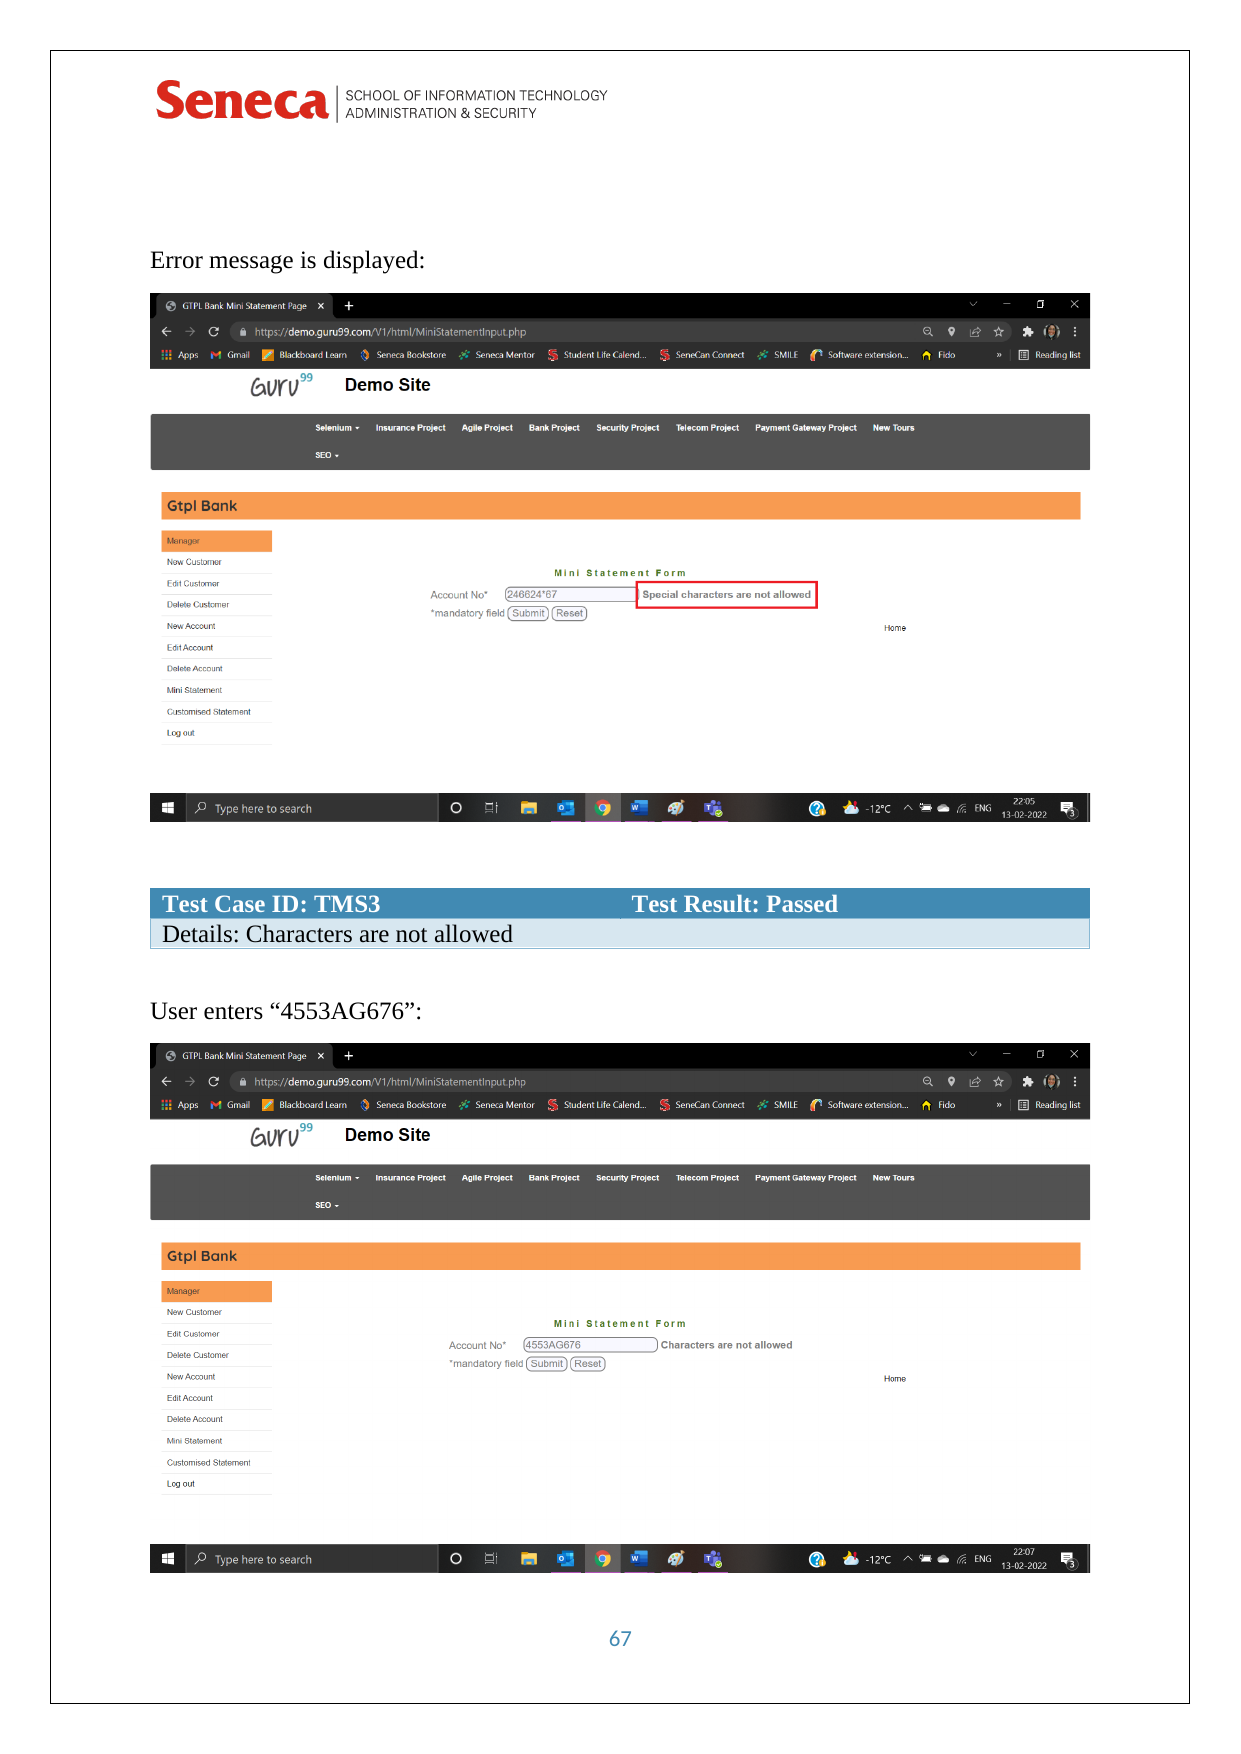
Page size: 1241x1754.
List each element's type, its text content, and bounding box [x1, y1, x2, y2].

text User enters “4553AG676”: [150, 996, 1090, 1025]
picture [150, 1043, 1091, 1573]
table_cell Details: Characters are not allowed [151, 919, 1089, 947]
picture [150, 293, 1091, 822]
picture [150, 73, 656, 129]
table_header Test Result: Passed [621, 889, 1089, 918]
text Error message is displayed: [150, 245, 1090, 274]
table_header Test Case ID: TMS3 [151, 889, 620, 918]
